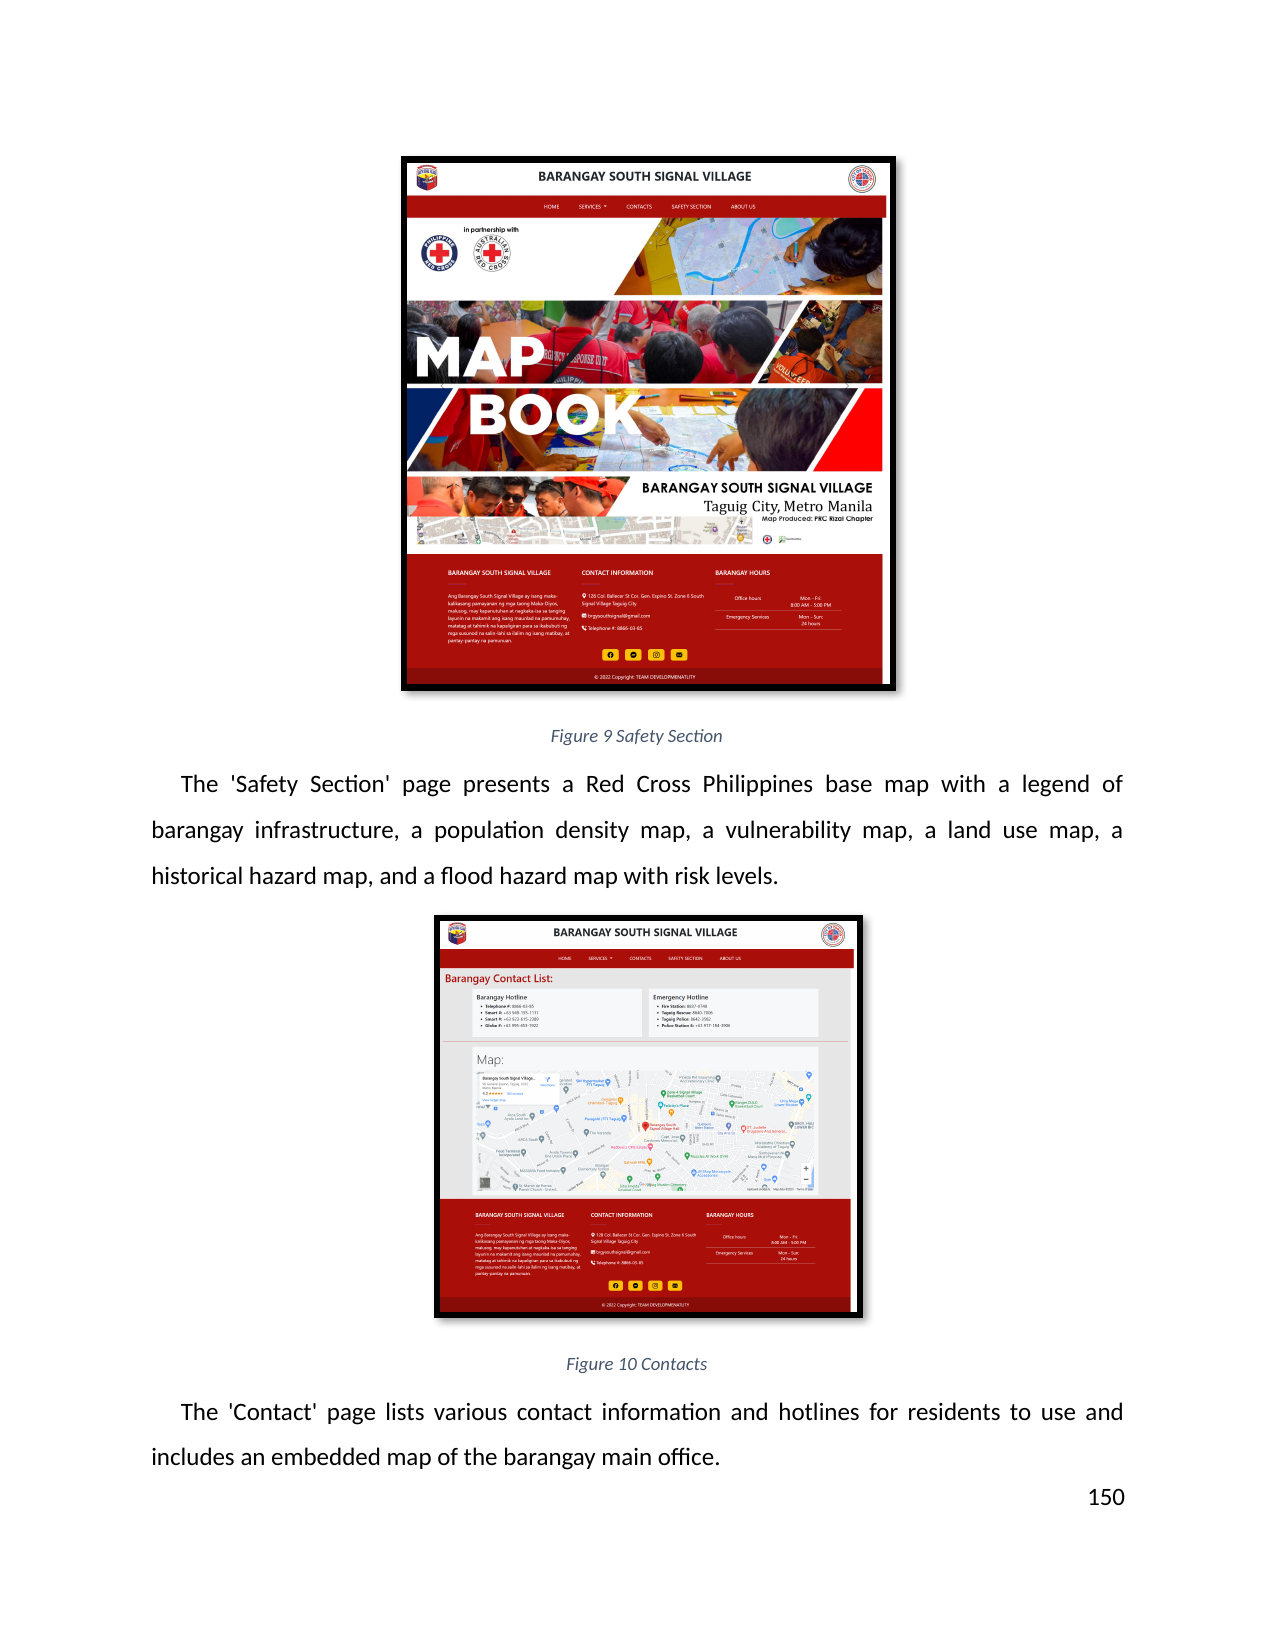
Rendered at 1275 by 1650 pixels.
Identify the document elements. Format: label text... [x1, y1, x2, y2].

text Figure 10 Contacts [150, 1352, 1125, 1375]
text Figure 9 Safety Section [150, 724, 1125, 747]
text The 'Contact' page lists various contact information and hotlines for residents to use and includes an embedded map of the barangay main office. [151, 1396, 1125, 1472]
text The 'Safety Section' page presents a Red Cross Philippines base map with a legend of barangay infrastructure, a population density map, a vulnerability map, a land use map, a historical hazard map, and a flood hazard map with risk levels. [151, 768, 1125, 890]
picture [407, 163, 890, 684]
picture [440, 921, 857, 1312]
